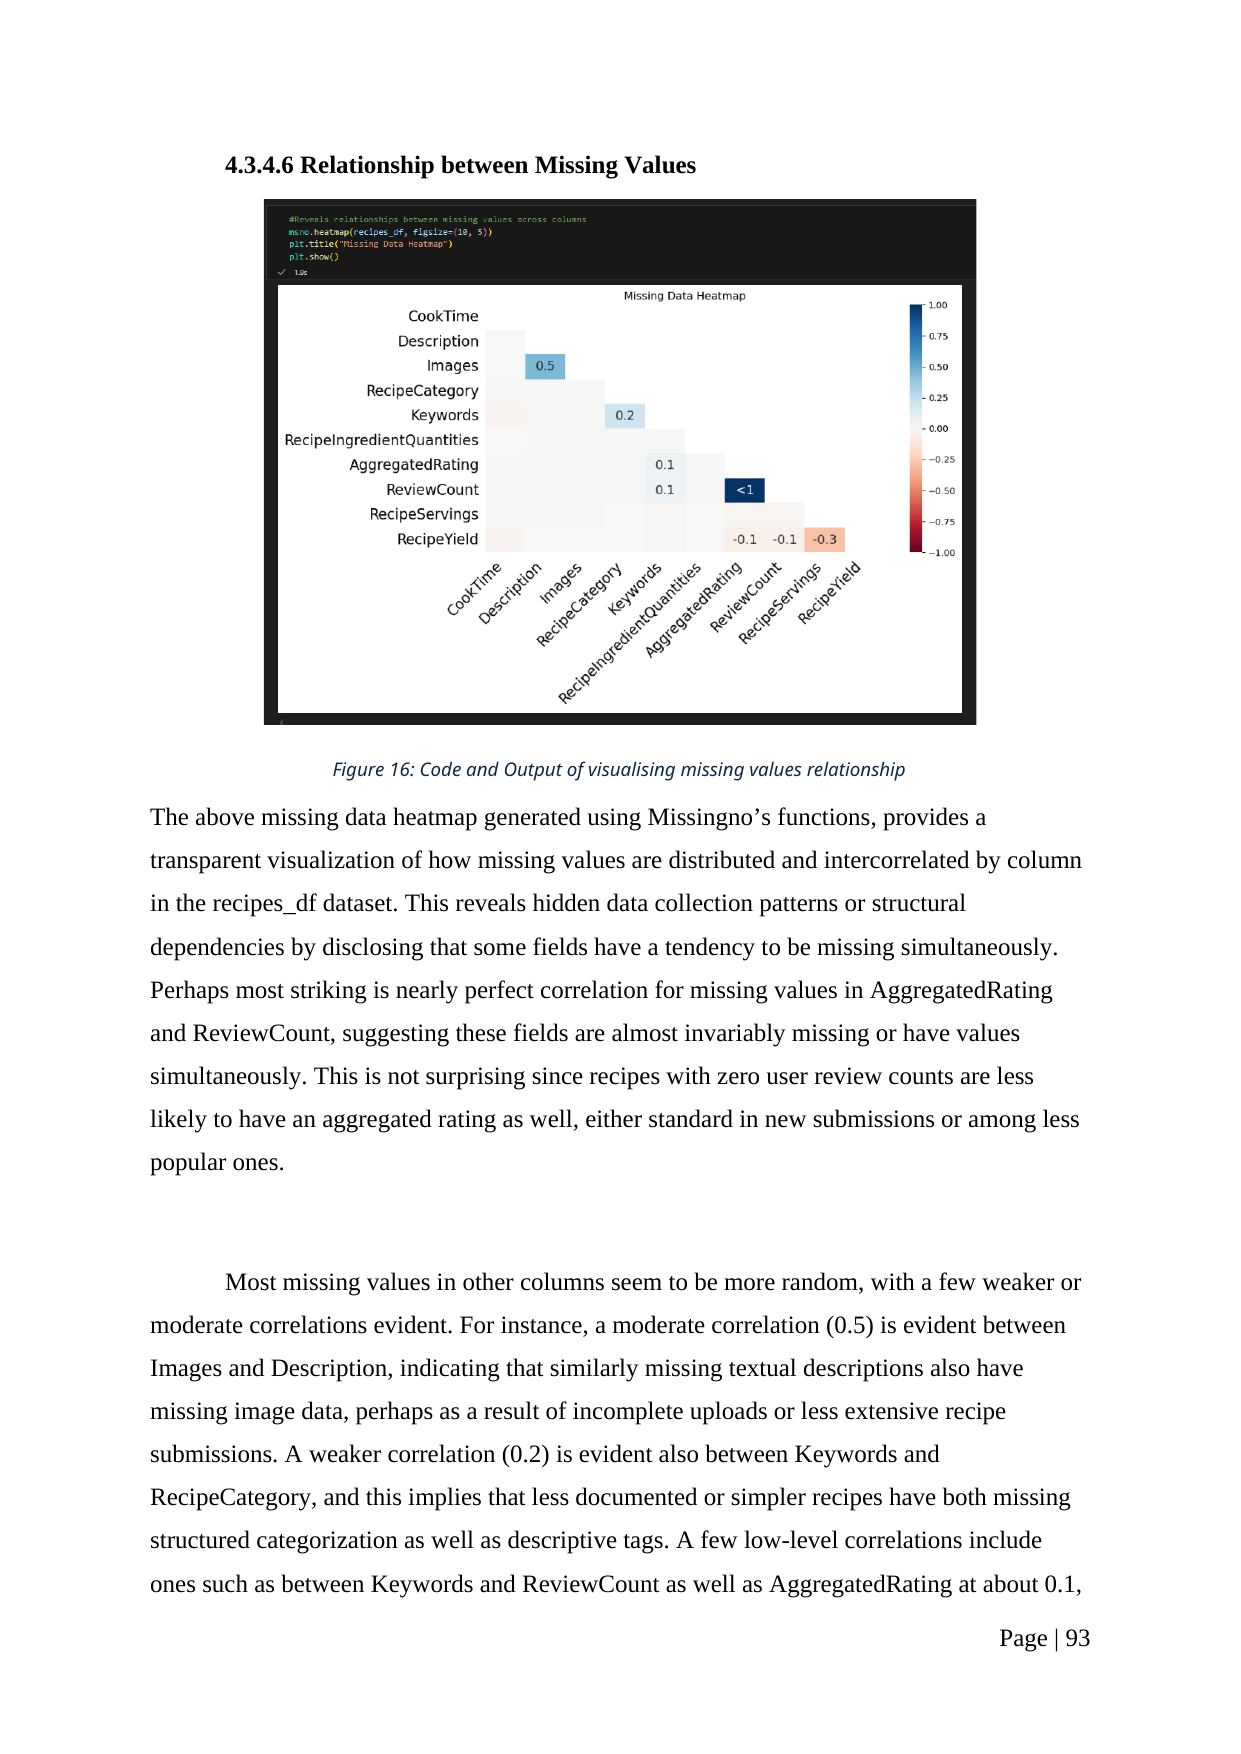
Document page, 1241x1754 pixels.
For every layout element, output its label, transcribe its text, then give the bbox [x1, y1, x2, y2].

subtitle 4.3.4.6 Relationship between Missing Values [150, 150, 1090, 179]
picture [263, 199, 977, 725]
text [150, 1267, 1090, 1597]
text The above missing data heatmap generated using Missingno’s functions, provides a transparent visualization of how missing values are distributed and intercorrelated by column in the recipes_df dataset. This reveals hidden data collection patterns or structural dependencies by disclosing that some fields have a tendency to be missing simultaneously. Perhaps most striking is nearly perfect correlation for missing values in AggregatedRating and ReviewCount, suggesting these fields are almost invariably missing or have values simultaneously. This is not surprising since recipes with zero user review counts are less likely to have an aggregated rating as well, either standard in new submissions or among less popular ones. [150, 802, 1090, 1176]
